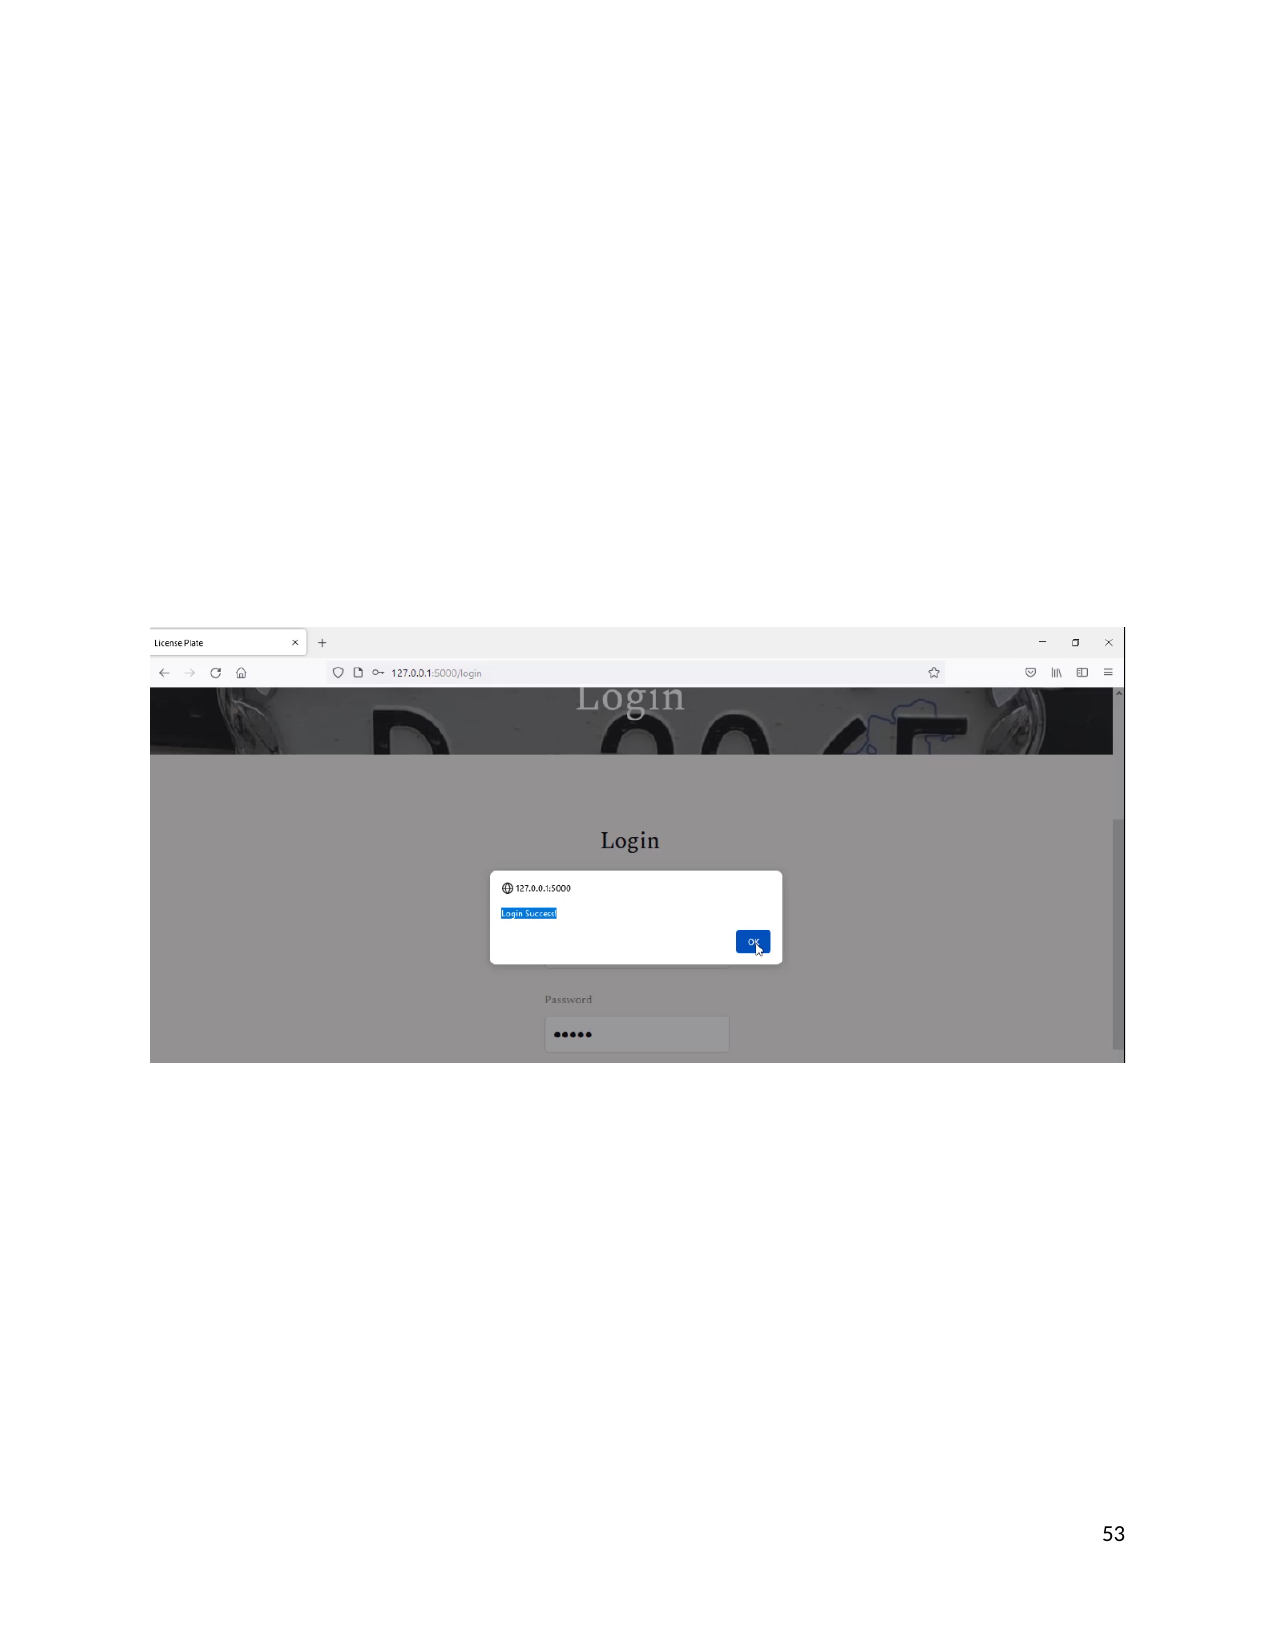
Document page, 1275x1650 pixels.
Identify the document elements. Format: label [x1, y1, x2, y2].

picture [150, 627, 1125, 1063]
